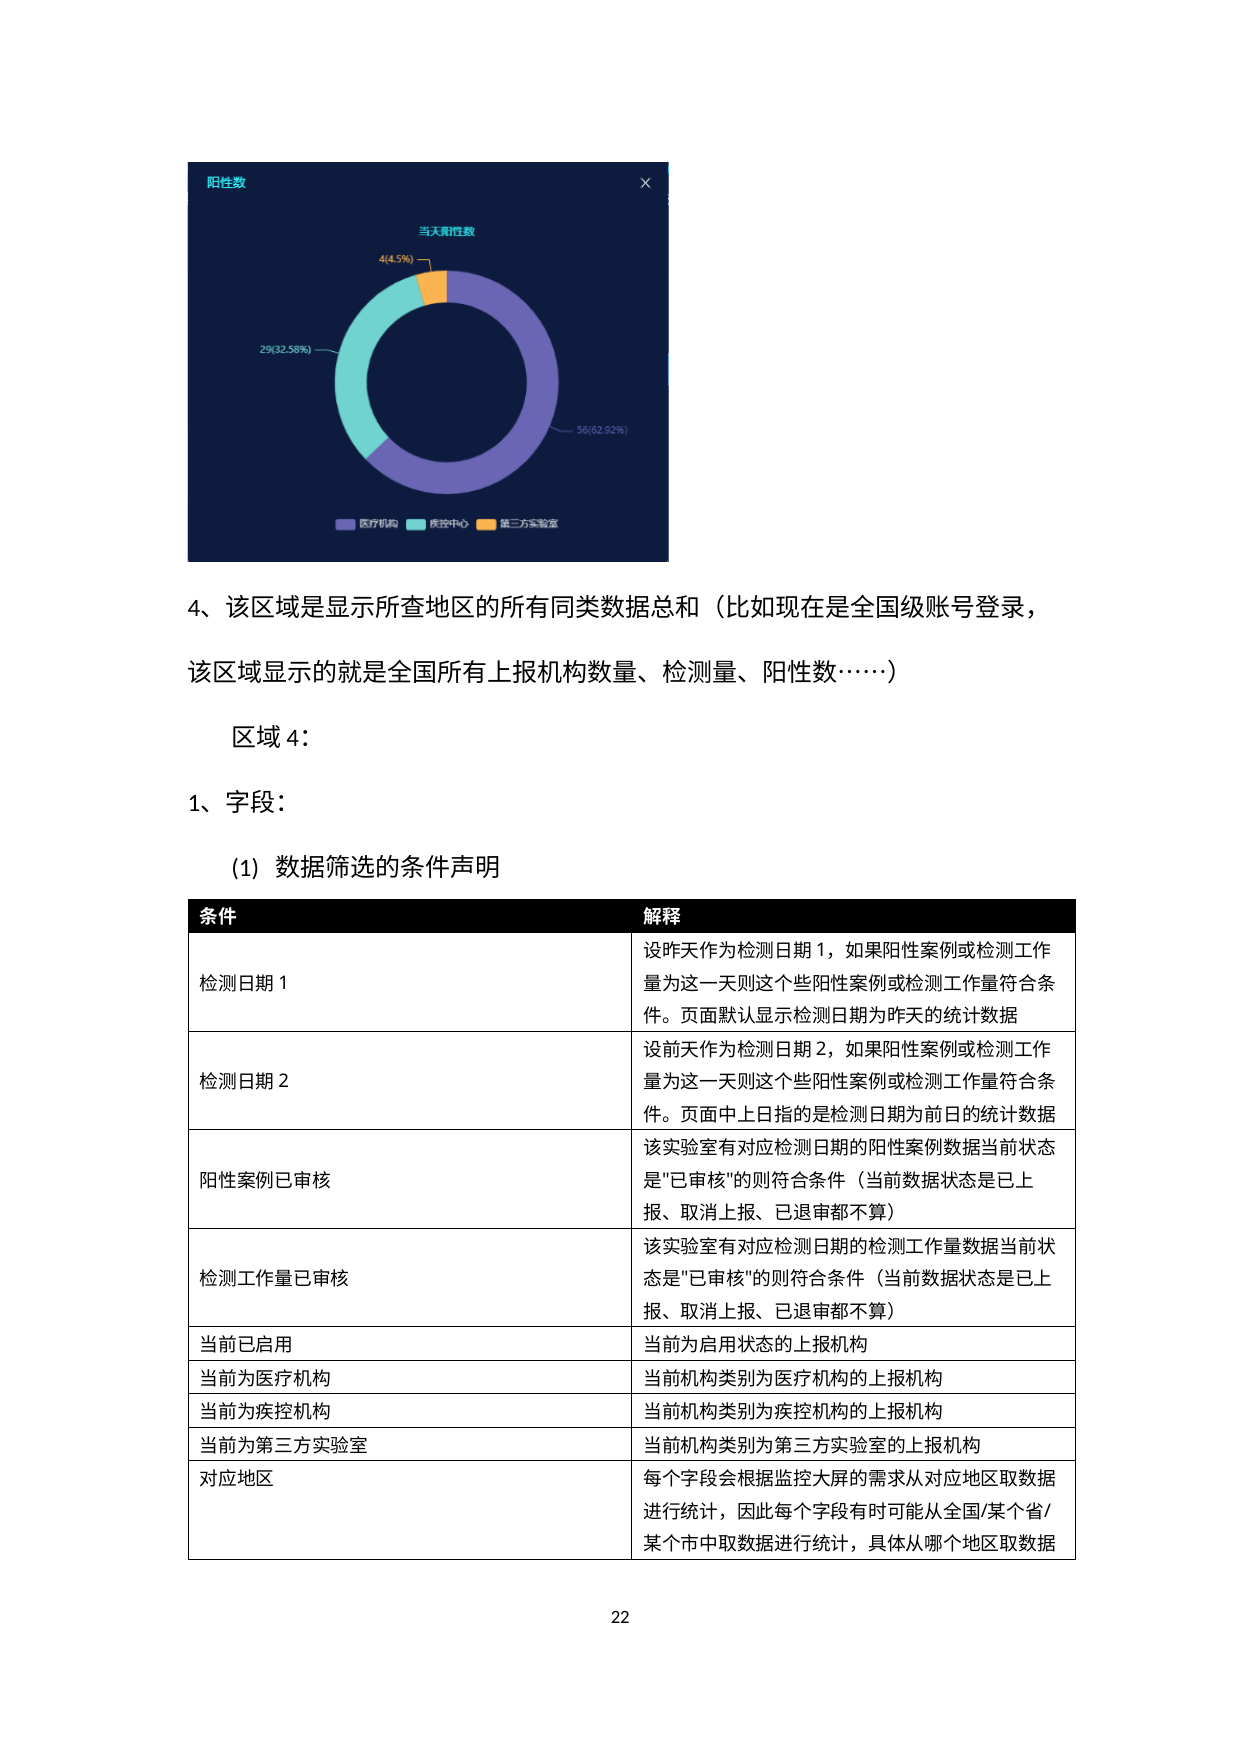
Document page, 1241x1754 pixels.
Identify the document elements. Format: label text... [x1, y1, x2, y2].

table_cell 当前机构类别为第三方实验室的上报机构 [632, 1428, 1075, 1460]
table_cell 阳性案例已审核 [189, 1130, 631, 1228]
list 该区域是显示所查地区的所有同类数据总和（比如现在是全国级账号登录，该区域显示的就是全国所有上报机构数量、检测量、阳性数……） [187, 573, 1053, 703]
table_cell 检测工作量已审核 [189, 1229, 631, 1326]
list 区域4： [187, 703, 1053, 768]
table_cell 检测日期1 [189, 933, 631, 1031]
table_cell 检测日期2 [189, 1032, 631, 1129]
table_cell 该实验室有对应检测日期的阳性案例数据当前状态是"已审核"的则符合条件（当前数据状态是已上报、取消上报、已退审都不算） [632, 1130, 1075, 1228]
table_cell 当前机构类别为疾控机构的上报机构 [632, 1394, 1075, 1427]
table_cell 设前天作为检测日期2，如果阳性案例或检测工作量为这一天则这个些阳性案例或检测工作量符合条件。页面中上日指的是检测日期为前日的统计数据 [632, 1032, 1075, 1129]
table_cell 对应地区 [189, 1461, 631, 1559]
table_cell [632, 1461, 1075, 1559]
table_cell 该实验室有对应检测日期的检测工作量数据当前状态是"已审核"的则符合条件（当前数据状态是已上报、取消上报、已退审都不算） [632, 1229, 1075, 1326]
table_cell 设昨天作为检测日期1，如果阳性案例或检测工作量为这一天则这个些阳性案例或检测工作量符合条件。页面默认显示检测日期为昨天的统计数据 [632, 933, 1075, 1031]
table_header 条件 [189, 900, 631, 932]
table_cell 当前为启用状态的上报机构 [632, 1327, 1075, 1360]
text 1、字段： [187, 768, 1053, 833]
table_cell 当前已启用 [189, 1327, 631, 1360]
table_cell 当前为医疗机构 [189, 1361, 631, 1393]
table_cell 当前为疾控机构 [189, 1394, 631, 1427]
table_header 解释 [632, 900, 1075, 932]
picture [187, 162, 669, 562]
table_cell 当前为第三方实验室 [189, 1428, 631, 1460]
table_cell 当前机构类别为医疗机构的上报机构 [632, 1361, 1075, 1393]
list 数据筛选的条件声明 [231, 833, 1053, 898]
